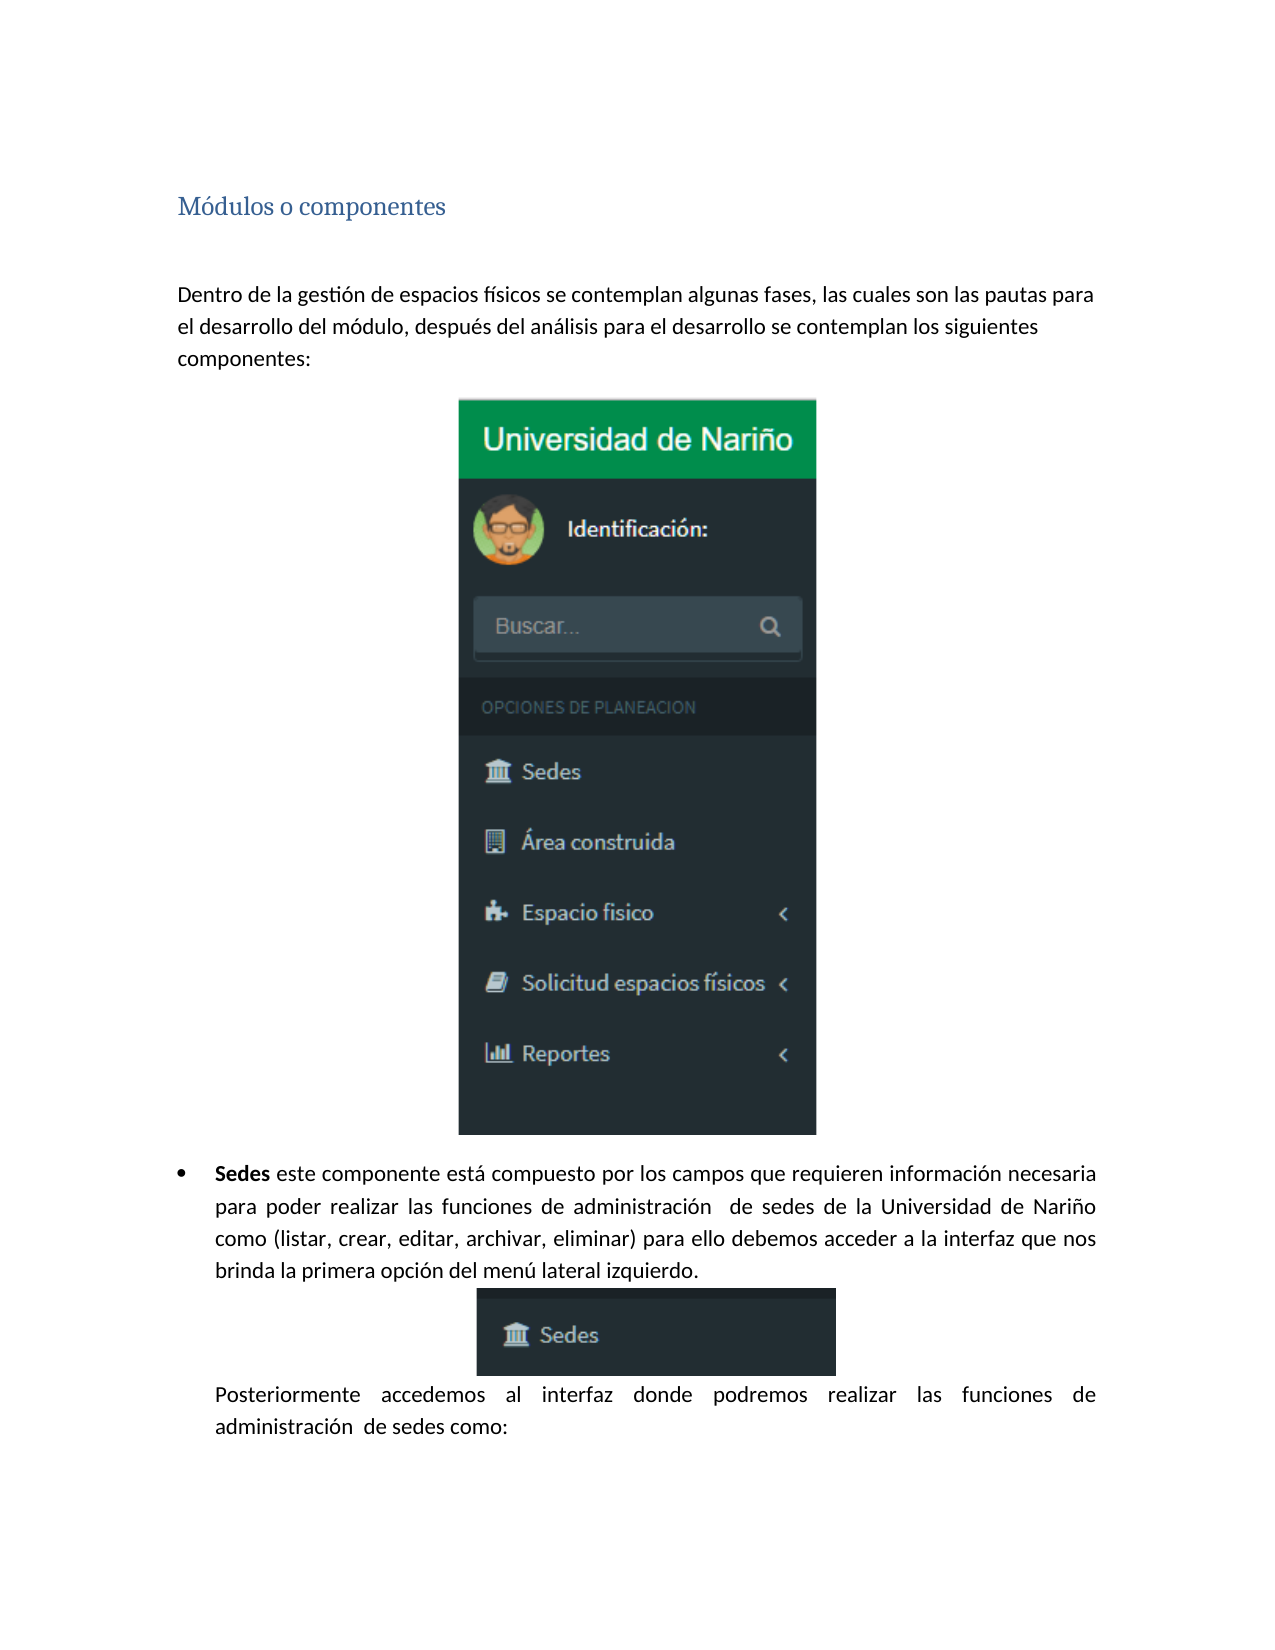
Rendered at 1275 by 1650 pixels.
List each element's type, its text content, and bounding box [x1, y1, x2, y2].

list Posteriormente accedemos al interfaz donde podremos realizar las funciones de administración de sedes como: [215, 1380, 1098, 1440]
text Dentro de la gestión de espacios físicos se contemplan algunas fases, las cuales son las pautas para el desarrollo del módulo, después del análisis para el desarrollo se contemplan los siguientes componentes: [177, 280, 1098, 372]
subtitle Módulos o componentes [177, 191, 1098, 222]
picture [476, 1288, 836, 1376]
list Sedes este componente está compuesto por los campos que requieren información necesaria para poder realizar las funciones de administración de sedes de la Universidad de Nariño como (listar, crear, editar, archivar, eliminar) para ello debemos acceder a la interfaz que nos brinda la primera opción del menú lateral izquierdo. [177, 1159, 1098, 1284]
picture [458, 397, 817, 1135]
